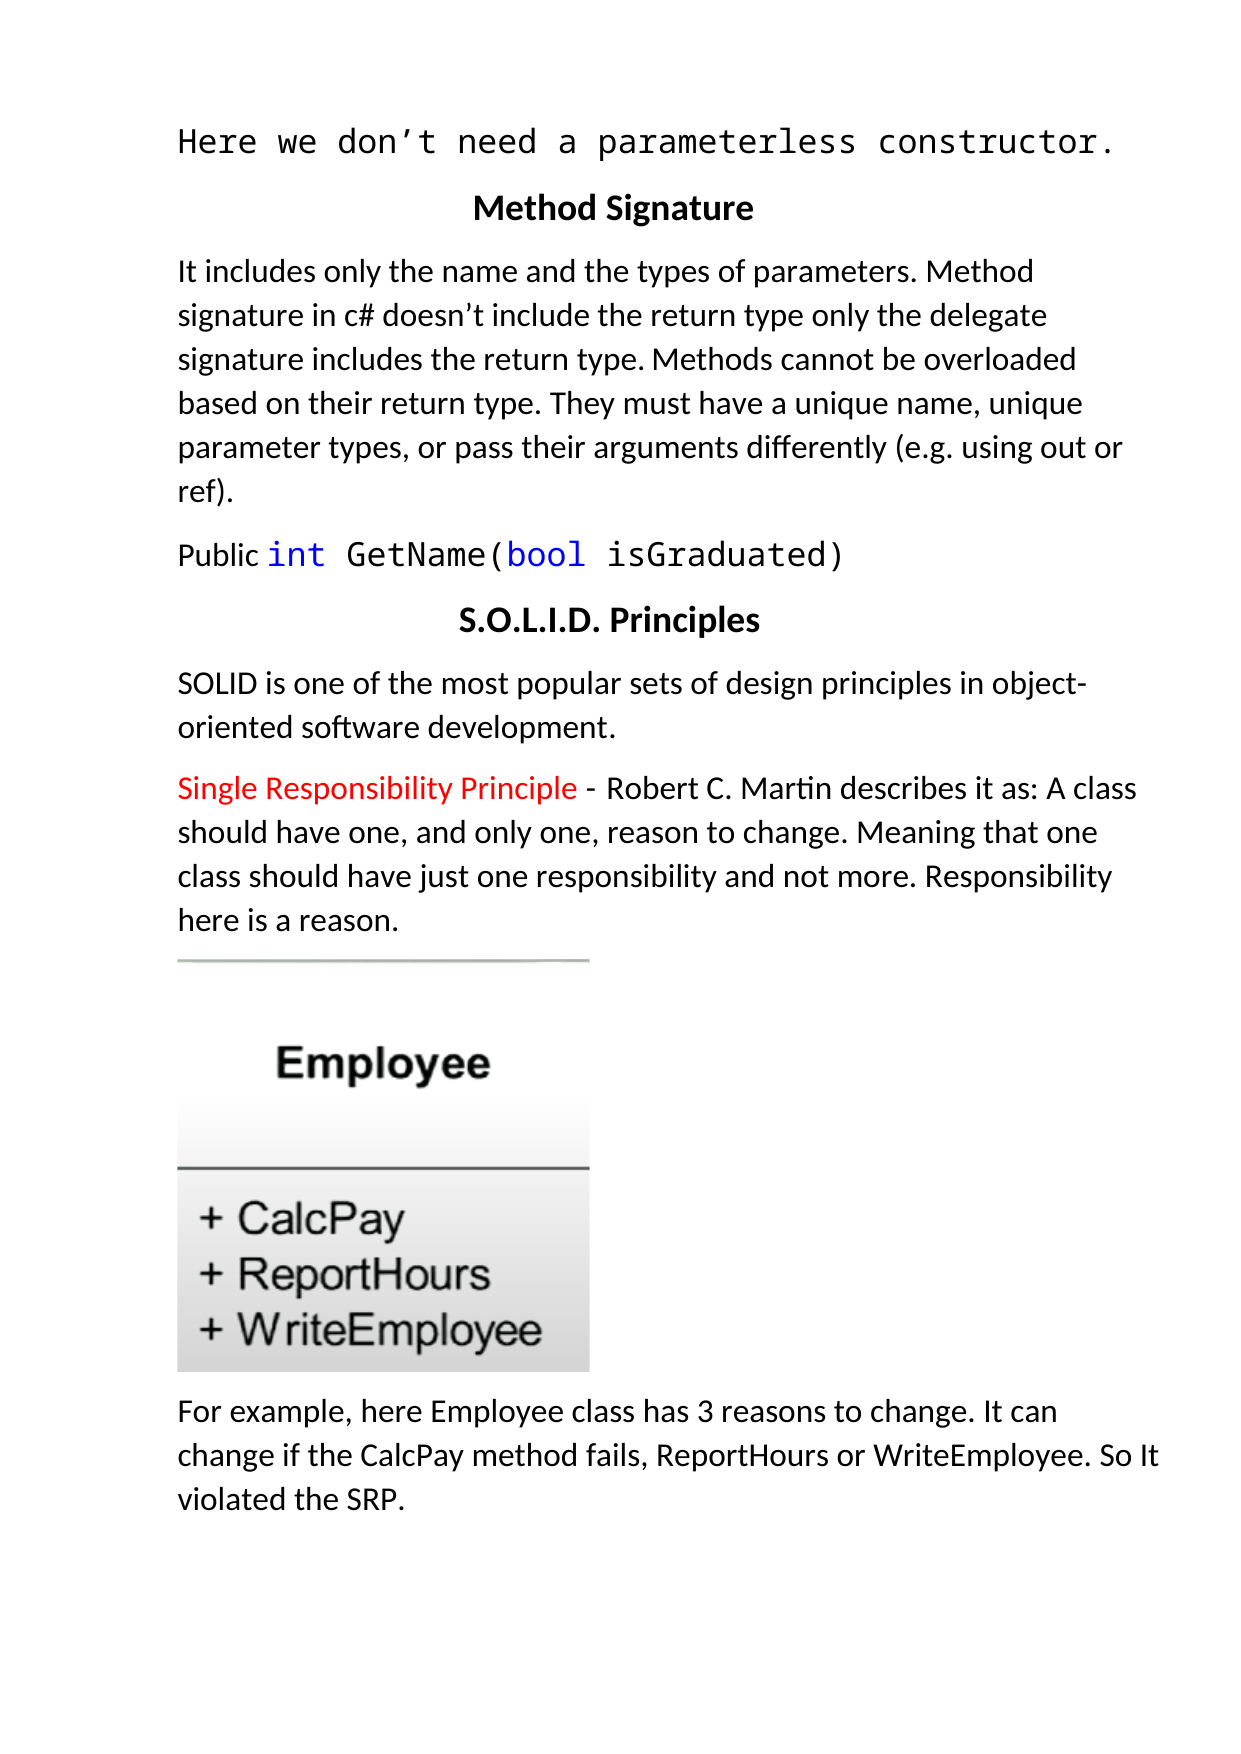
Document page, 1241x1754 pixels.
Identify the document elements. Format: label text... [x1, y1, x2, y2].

text SOLID is one of the most popular sets of design principles in object-oriented software development. [177, 662, 1162, 747]
text Method Signature [177, 184, 1162, 229]
text For example, here Employee class has 3 reasons to change. It can change if the CalcPay method fails, ReportHours or WriteEmployee. So It violated the SRP. [177, 1391, 1162, 1519]
text Here we don’t need a parameterless constructor. [177, 118, 1162, 163]
text Public int GetName(bool isGraduated) [177, 530, 1162, 576]
text It includes only the name and the types of parameters. Method signature in c# doesn’t include the return type only the delegate signature includes the return type. Methods cannot be overloaded based on their return type. They must have a unique name, unique parameter types, or pass their arguments differently (e.g. using out or ref). [177, 250, 1162, 510]
text S.O.L.I.D. Principles [177, 596, 1162, 642]
picture [177, 959, 590, 1372]
text Single Responsibility Principle - Robert C. Martin describes it as: A class should have one, and only one, reason to change. Meaning that one class should have just one responsibility and not more. Responsibility here is a reason. [177, 767, 1162, 939]
